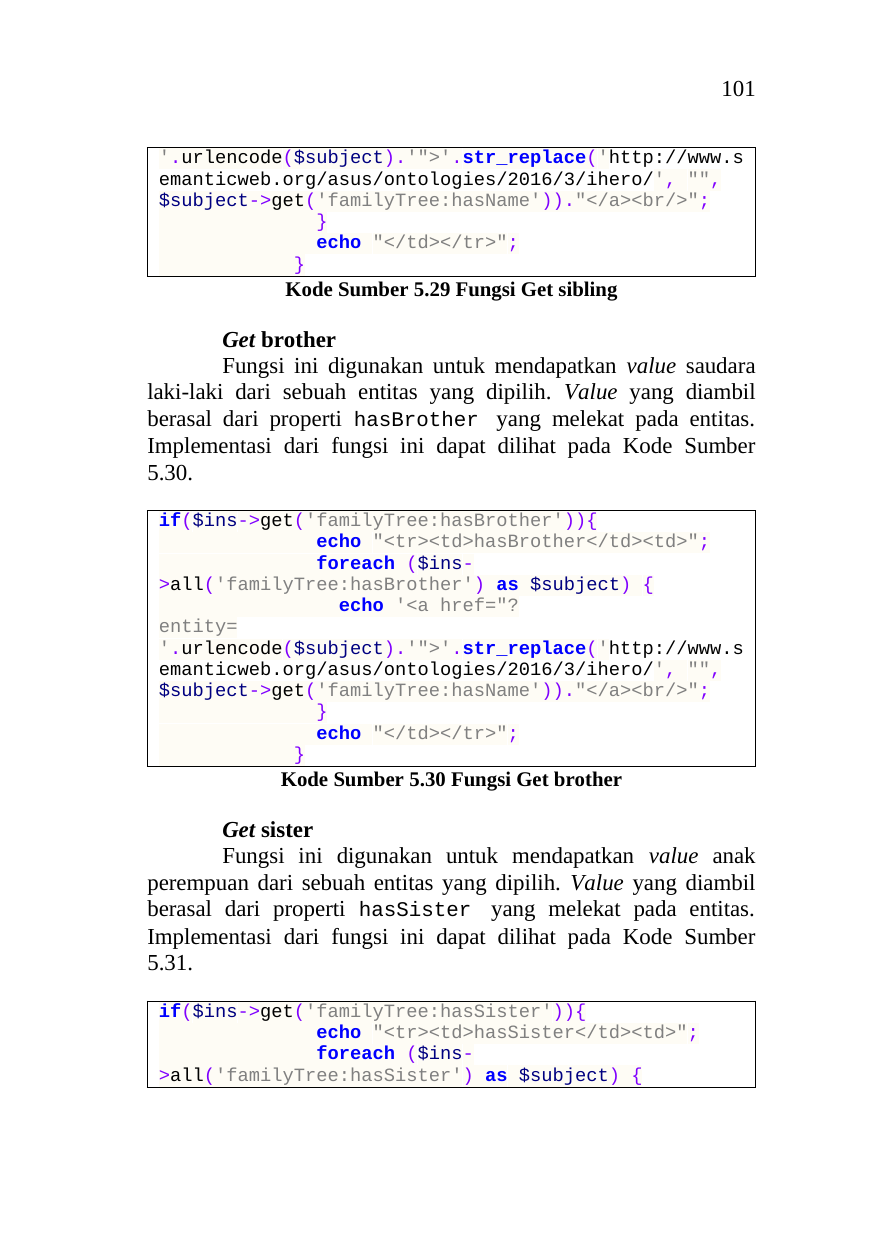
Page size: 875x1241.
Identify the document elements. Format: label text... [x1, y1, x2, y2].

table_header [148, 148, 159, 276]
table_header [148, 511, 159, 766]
text Get brother [147, 326, 756, 352]
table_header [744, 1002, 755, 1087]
text Get sister [147, 816, 756, 842]
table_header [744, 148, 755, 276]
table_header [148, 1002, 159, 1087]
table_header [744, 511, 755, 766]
